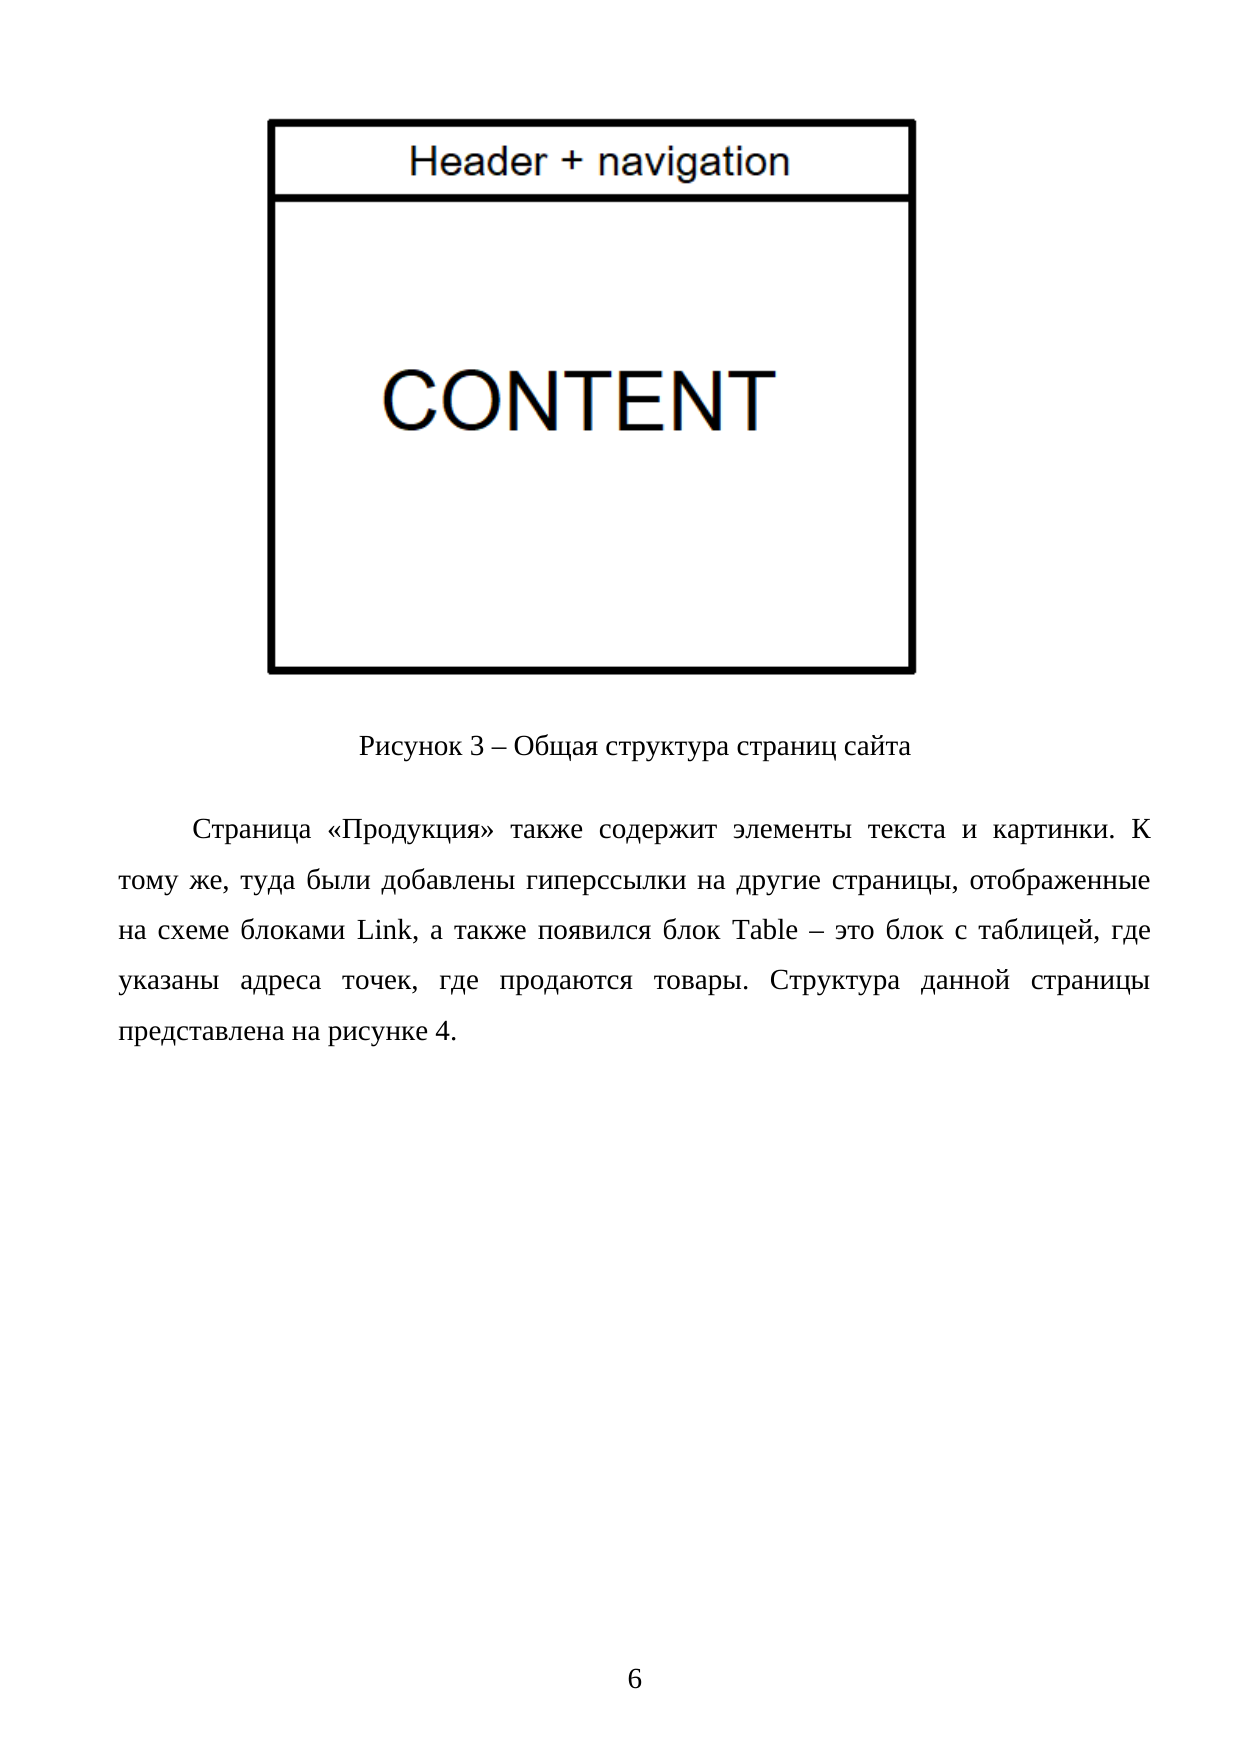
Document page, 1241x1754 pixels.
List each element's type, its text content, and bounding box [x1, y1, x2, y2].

picture [227, 88, 1043, 728]
text Страница «Продукция» также содержит элементы текста и картинки. К тому же, туда были добавлены гиперссылки на другие страницы, отображенные на схеме блоками Link, а также появился блок Table – это блок с таблицей, где указаны адреса точек, где продаются товары. Структура данной страницы представлена на рисунке 4. [118, 812, 1152, 1046]
text Рисунок 3 – Общая структура страниц сайта [118, 728, 1152, 761]
